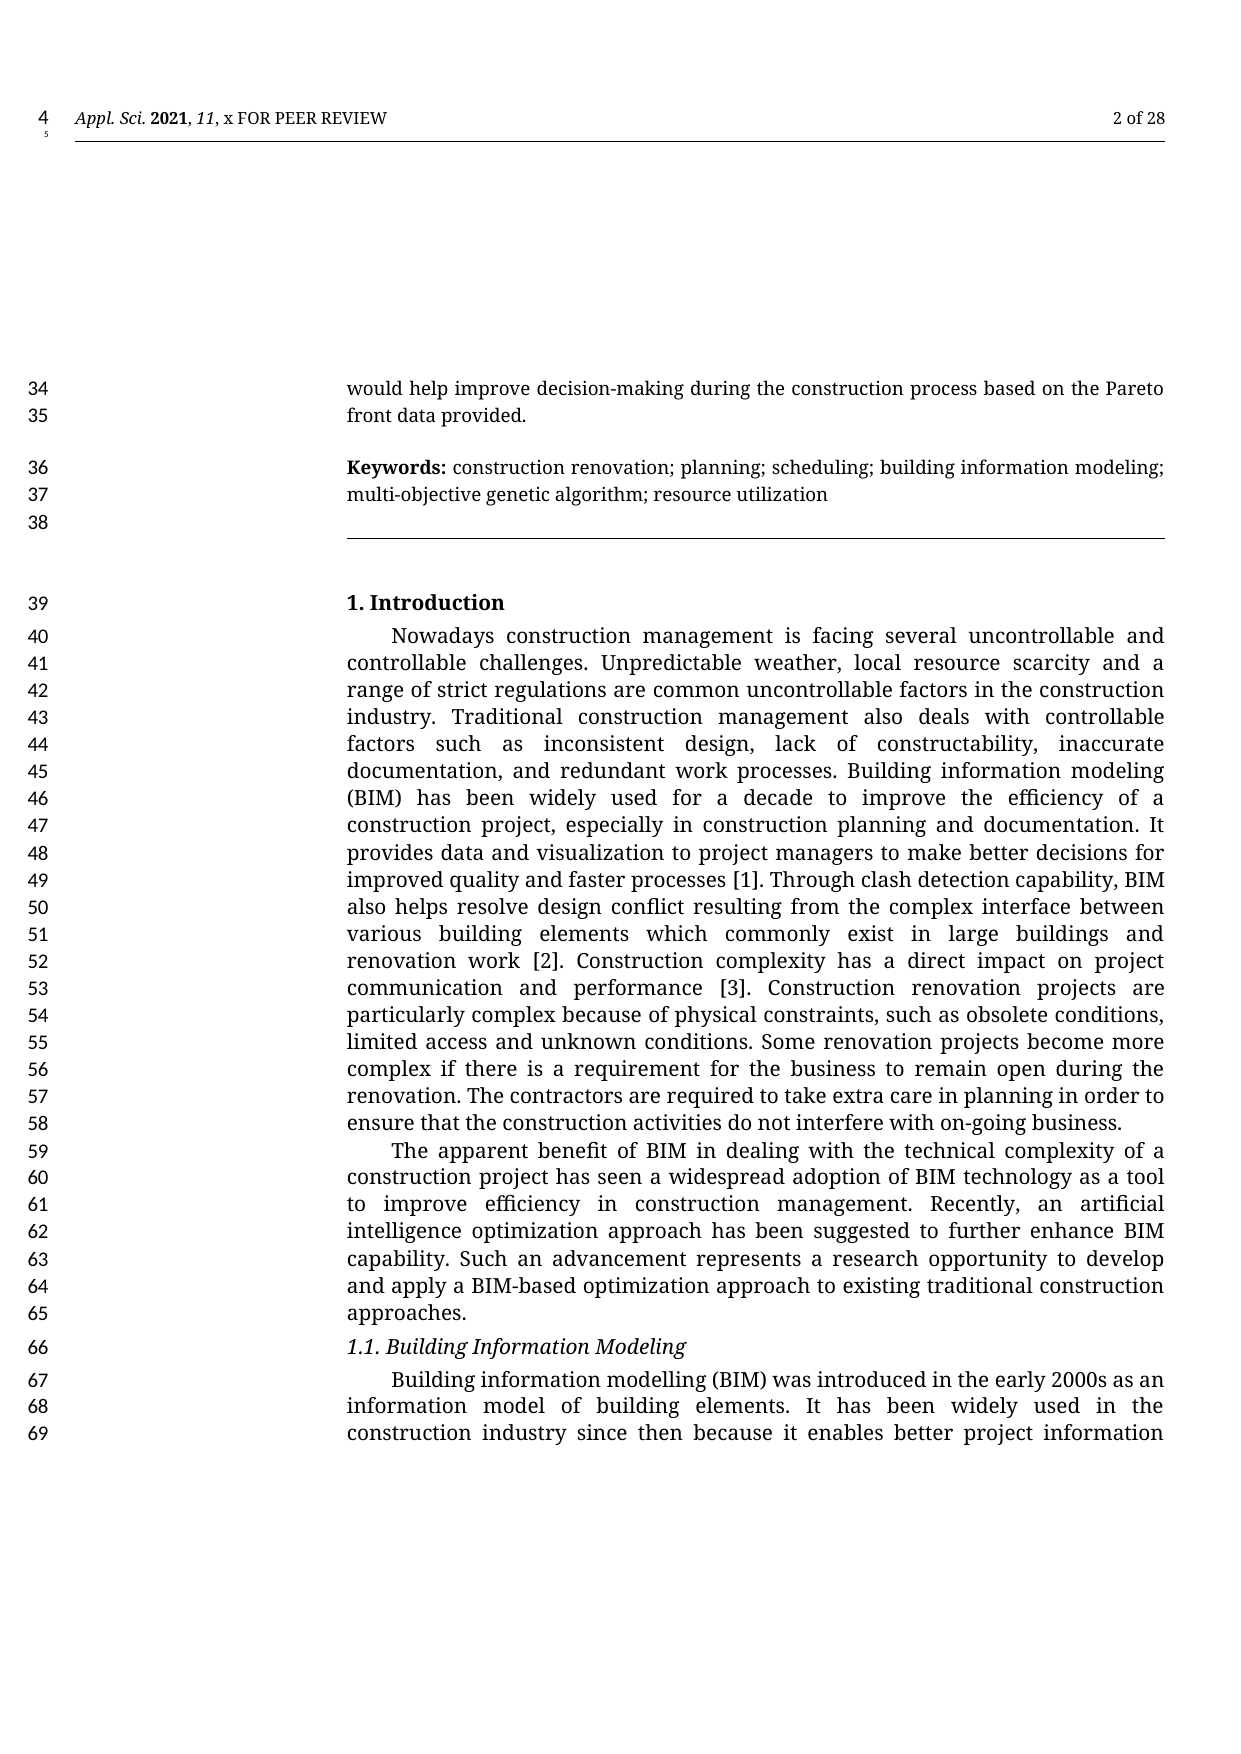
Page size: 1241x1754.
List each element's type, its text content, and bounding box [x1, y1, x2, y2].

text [347, 1366, 1165, 1447]
text Keywords: construction renovation; planning; scheduling; building information modeling; multi-objective genetic algorithm; resource utilization [347, 453, 1165, 507]
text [347, 374, 1165, 428]
subtitle 1.1. Building Information Modeling [347, 1333, 1165, 1359]
subtitle 1. Introduction [347, 589, 1165, 616]
text Nowadays construction management is facing several uncontrollable and controllable challenges. Unpredictable weather, local resource scarcity and a range of strict regulations are common uncontrollable factors in the construction industry. Traditional construction management also deals with controllable factors such as inconsistent design, lack of constructability, inaccurate documentation, and redundant work processes. Building information modeling (BIM) has been widely used for a decade to improve the efficiency of a construction project, especially in construction planning and documentation. It provides data and visualization to project managers to make better decisions for improved quality and faster processes [1]. Through clash detection capability, BIM also helps resolve design conflict resulting from the complex interface between various building elements which commonly exist in large buildings and renovation work [2]. Construction complexity has a direct impact on project communication and performance [3]. Construction renovation projects are particularly complex because of physical constraints, such as obsolete conditions, limited access and unknown conditions. Some renovation projects become more complex if there is a requirement for the business to remain open during the renovation. The contractors are required to take extra care in planning in order to ensure that the construction activities do not interfere with on-going business. [347, 622, 1165, 1137]
text The apparent benefit of BIM in dealing with the technical complexity of a construction project has seen a widespread adoption of BIM technology as a tool to improve efficiency in construction management. Recently, an artificial intelligence optimization approach has been suggested to further enhance BIM capability. Such an advancement represents a research opportunity to develop and apply a BIM-based optimization approach to existing traditional construction approaches. [347, 1137, 1165, 1326]
